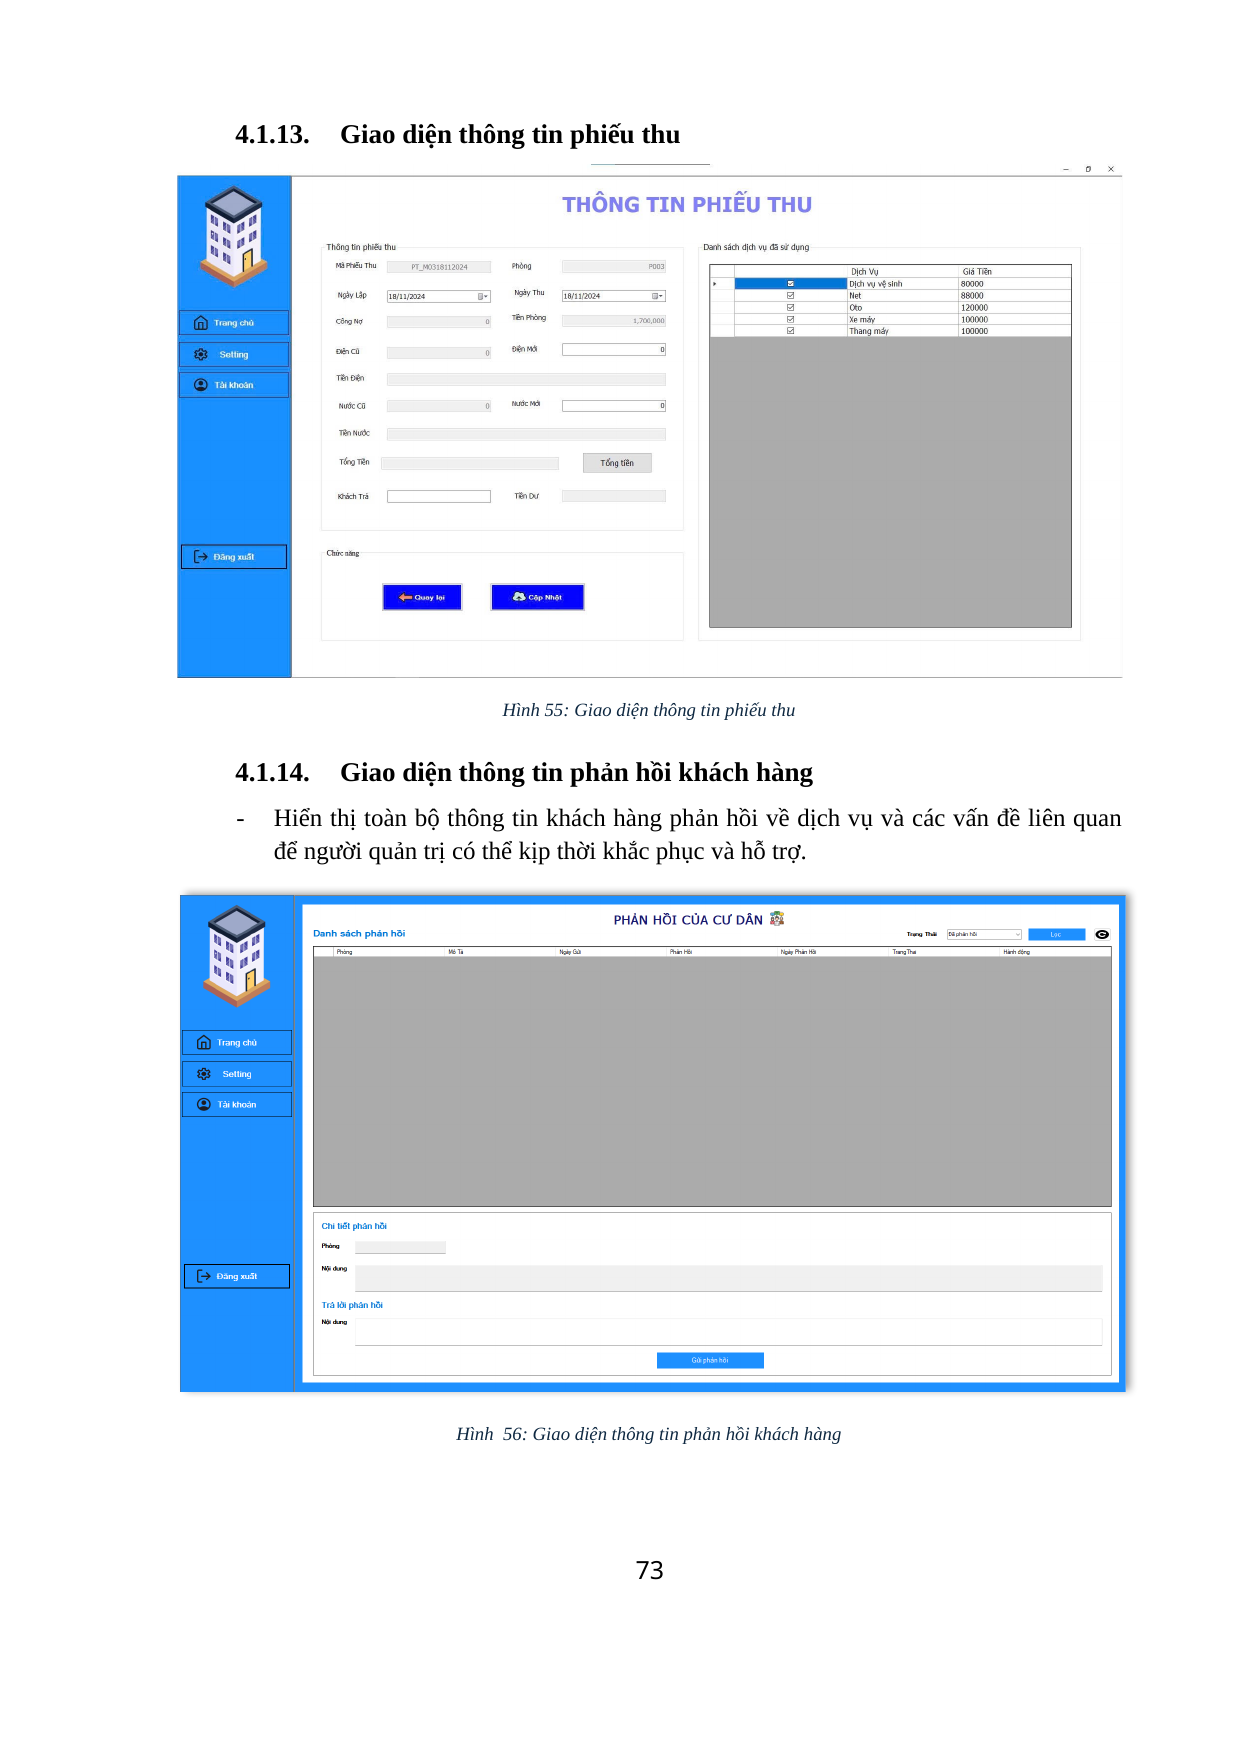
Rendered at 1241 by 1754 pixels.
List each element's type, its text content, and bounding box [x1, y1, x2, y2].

text Hình 56: Giao diện thông tin phản hồi khách hàng [177, 1423, 1122, 1445]
text Hiển thị toàn bộ thông tin khách hàng phản hồi về dịch vụ và các vấn đề liên quan để người quản trị có thể kịp thời khắc phục và hỗ trợ. [236, 803, 1122, 865]
picture [177, 164, 1123, 678]
text Hình 55: Giao diện thông tin phiếu thu [177, 699, 1122, 721]
subtitle Giao diện thông tin phiếu thu [309, 118, 1122, 149]
subtitle Giao diện thông tin phản hồi khách hàng [309, 756, 1122, 787]
picture [180, 895, 1126, 1392]
